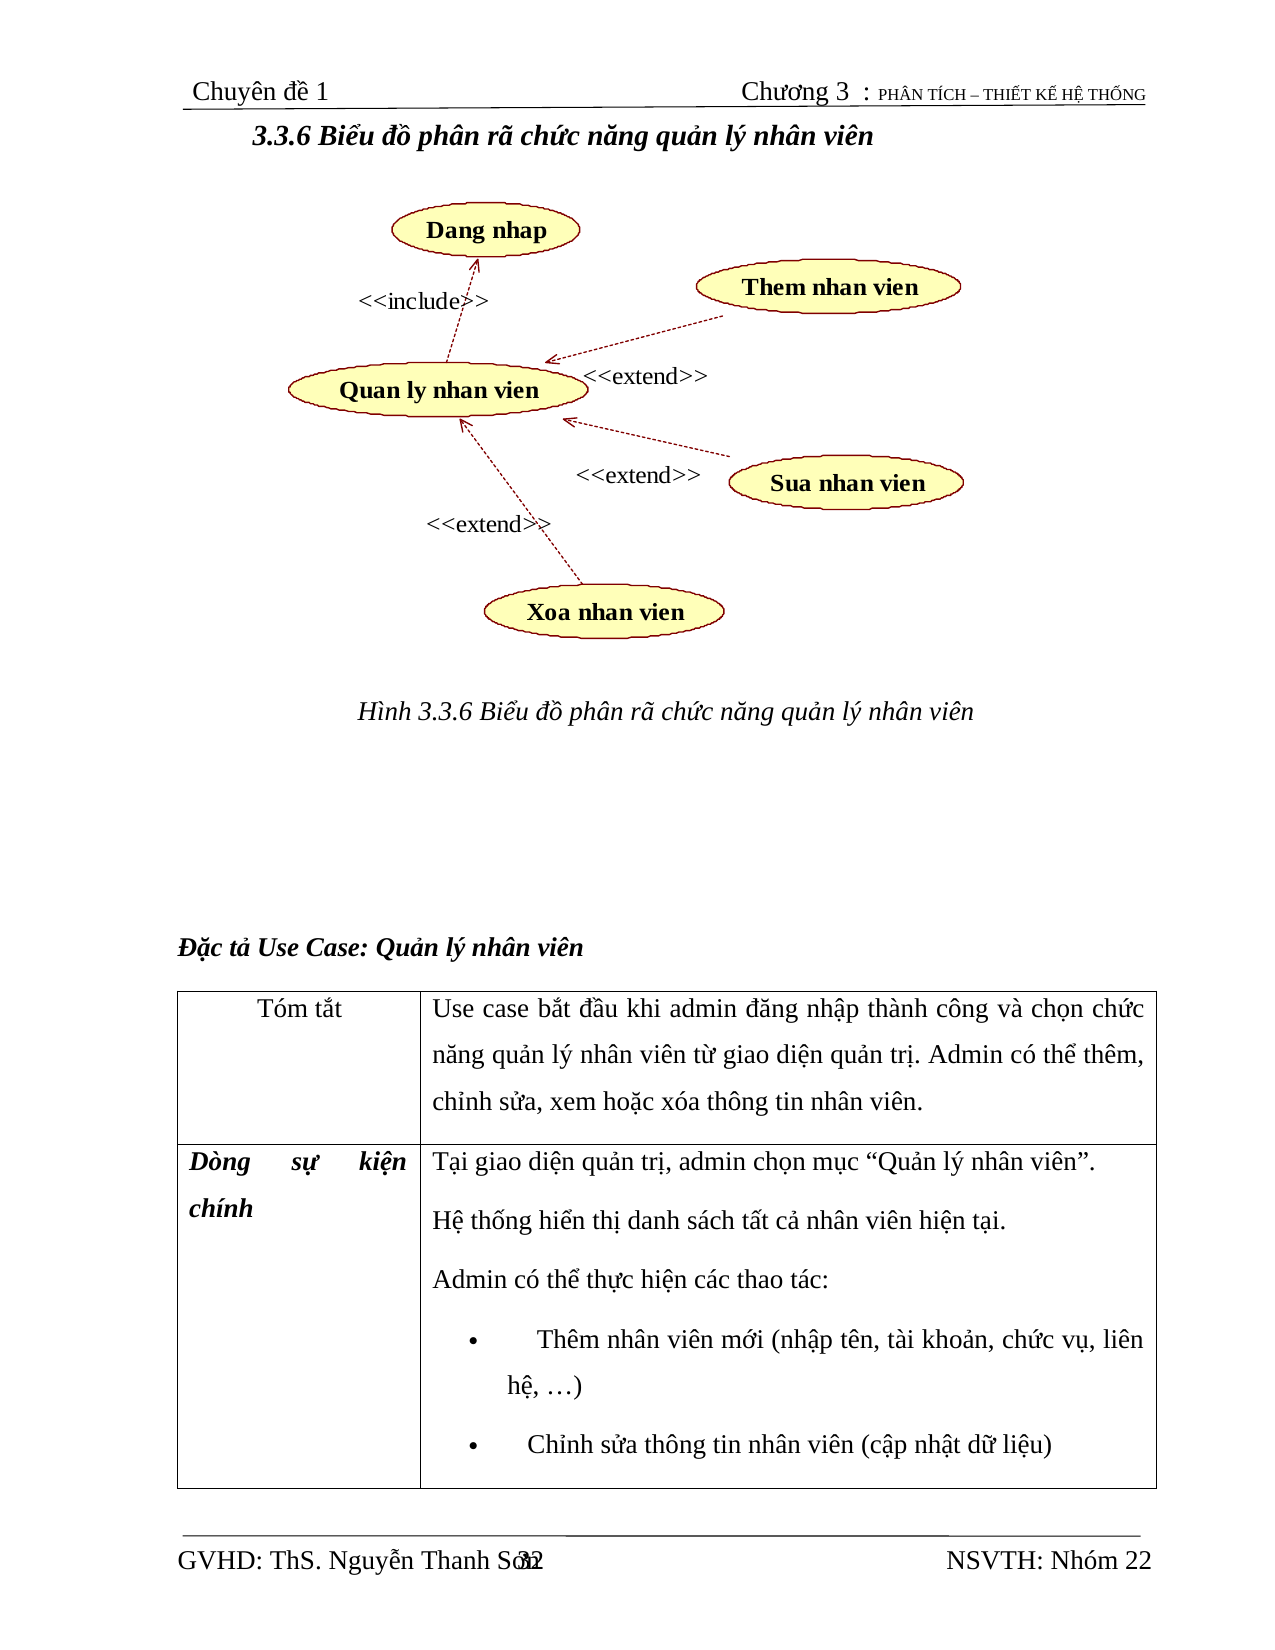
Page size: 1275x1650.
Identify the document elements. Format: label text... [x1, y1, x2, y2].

table_header Tóm tắt [178, 992, 420, 1144]
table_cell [421, 1145, 1156, 1488]
text Đặc tả Use Case: Quản lý nhân viên [177, 931, 1157, 963]
subtitle 3.3.6 Biểu đồ phân rã chức năng quản lý nhân viên [177, 118, 1157, 152]
table_header Use case bắt đầu khi admin đăng nhập thành công và chọn chức năng quản lý nhân viên từ giao diện quản trị. Admin có thể thêm, chỉnh sửa, xem hoặc xóa thông tin nhân viên. [421, 992, 1156, 1144]
text Hình 3.3.6 Biểu đồ phân rã chức năng quản lý nhân viên [177, 695, 1157, 726]
table_cell Dòng sự kiện chính [178, 1145, 420, 1488]
